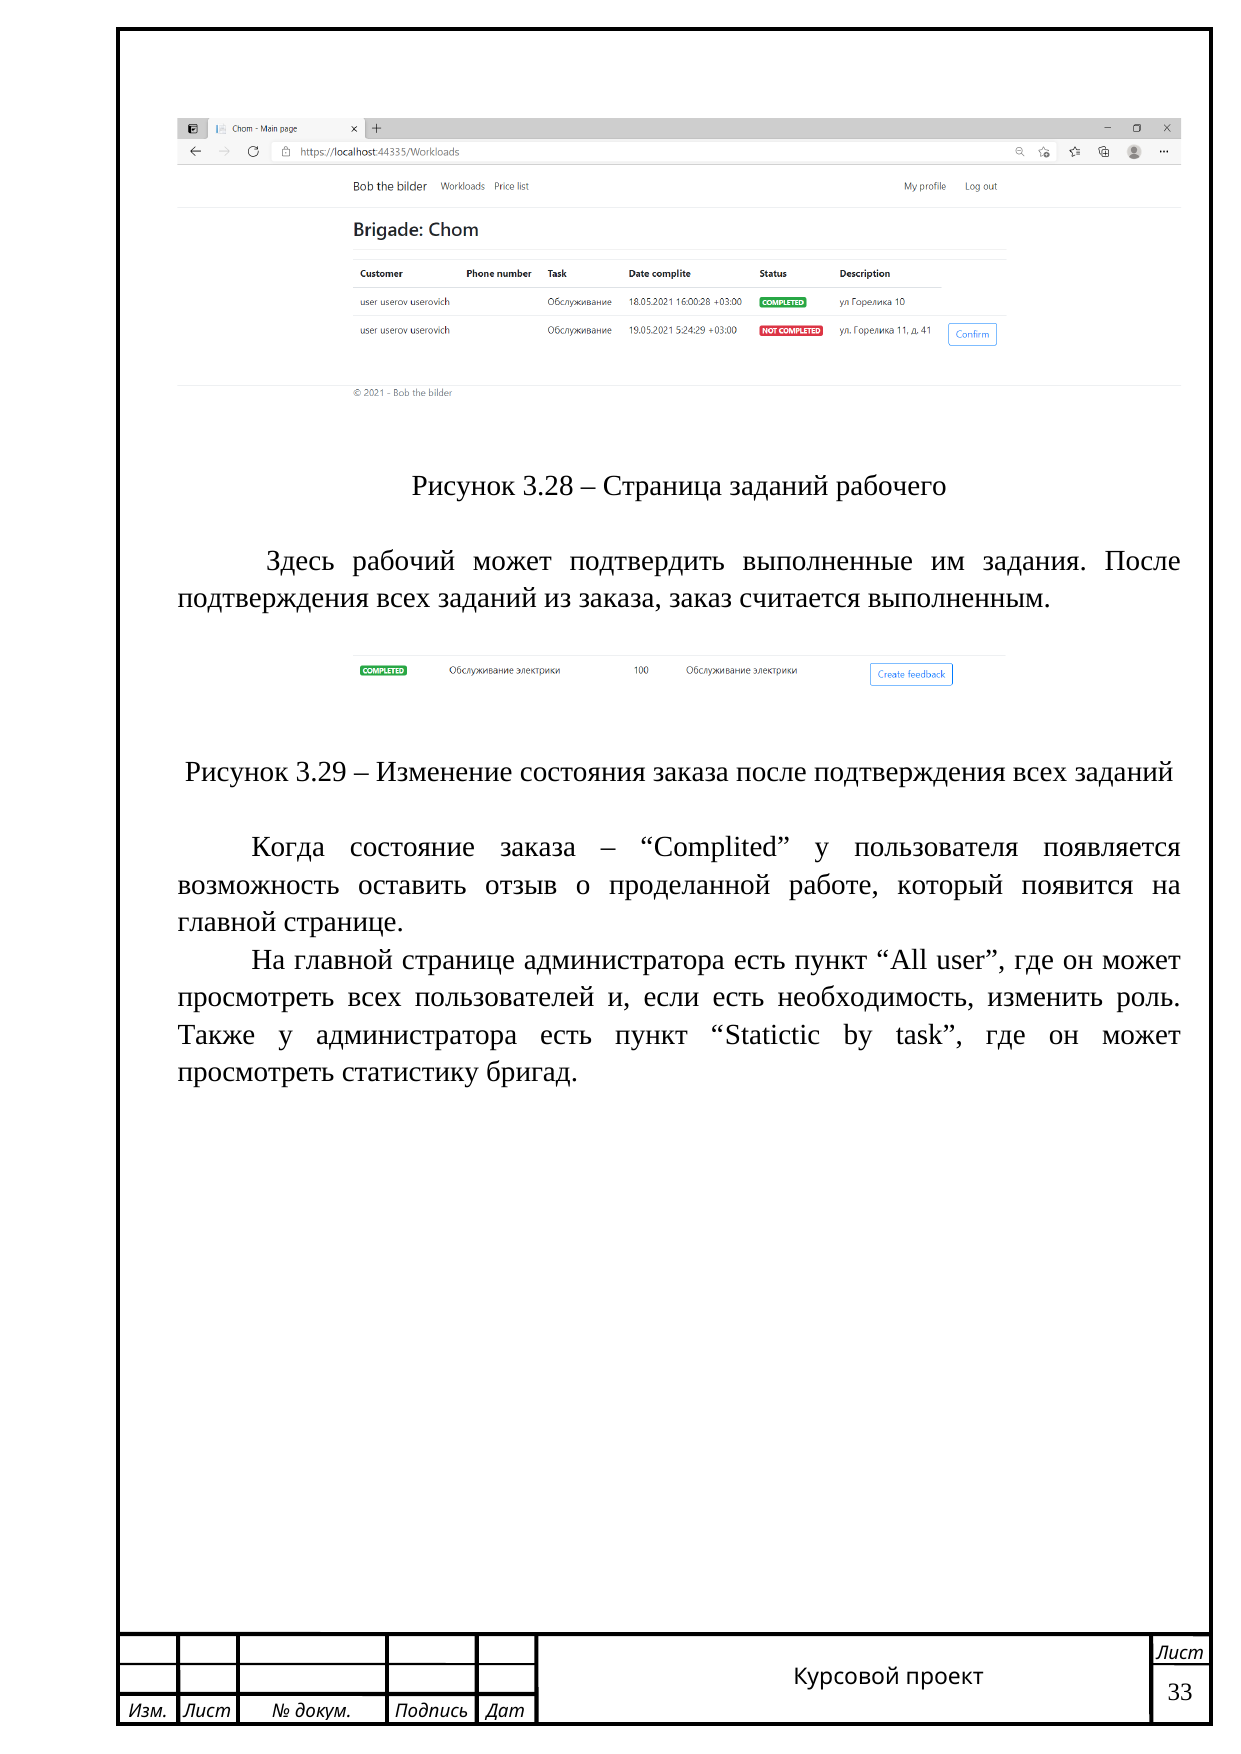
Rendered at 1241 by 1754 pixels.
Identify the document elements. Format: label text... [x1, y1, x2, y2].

text Рисунок 3.28 – Страница заданий рабочего [177, 465, 1181, 502]
picture [177, 652, 1181, 701]
picture [177, 118, 1182, 414]
text Когда состояние заказа – “Complited” у пользователя появляется возможность оставить отзыв о проделанной работе, который появится на главной странице. [177, 827, 1181, 939]
text Рисунок 3.29 – Изменение состояния заказа после подтверждения всех заданий [177, 752, 1181, 789]
text Здесь рабочий может подтвердить выполненные им задания. После подтверждения всех заданий из заказа, заказ считается выполненным. [177, 540, 1181, 615]
text На главной странице администратора есть пункт “All user”, где он может просмотреть всех пользователей и, если есть необходимость, изменить роль. Также у администратора есть пункт “Statictic by task”, где он может просмотреть статистику бригад. [177, 939, 1181, 1089]
